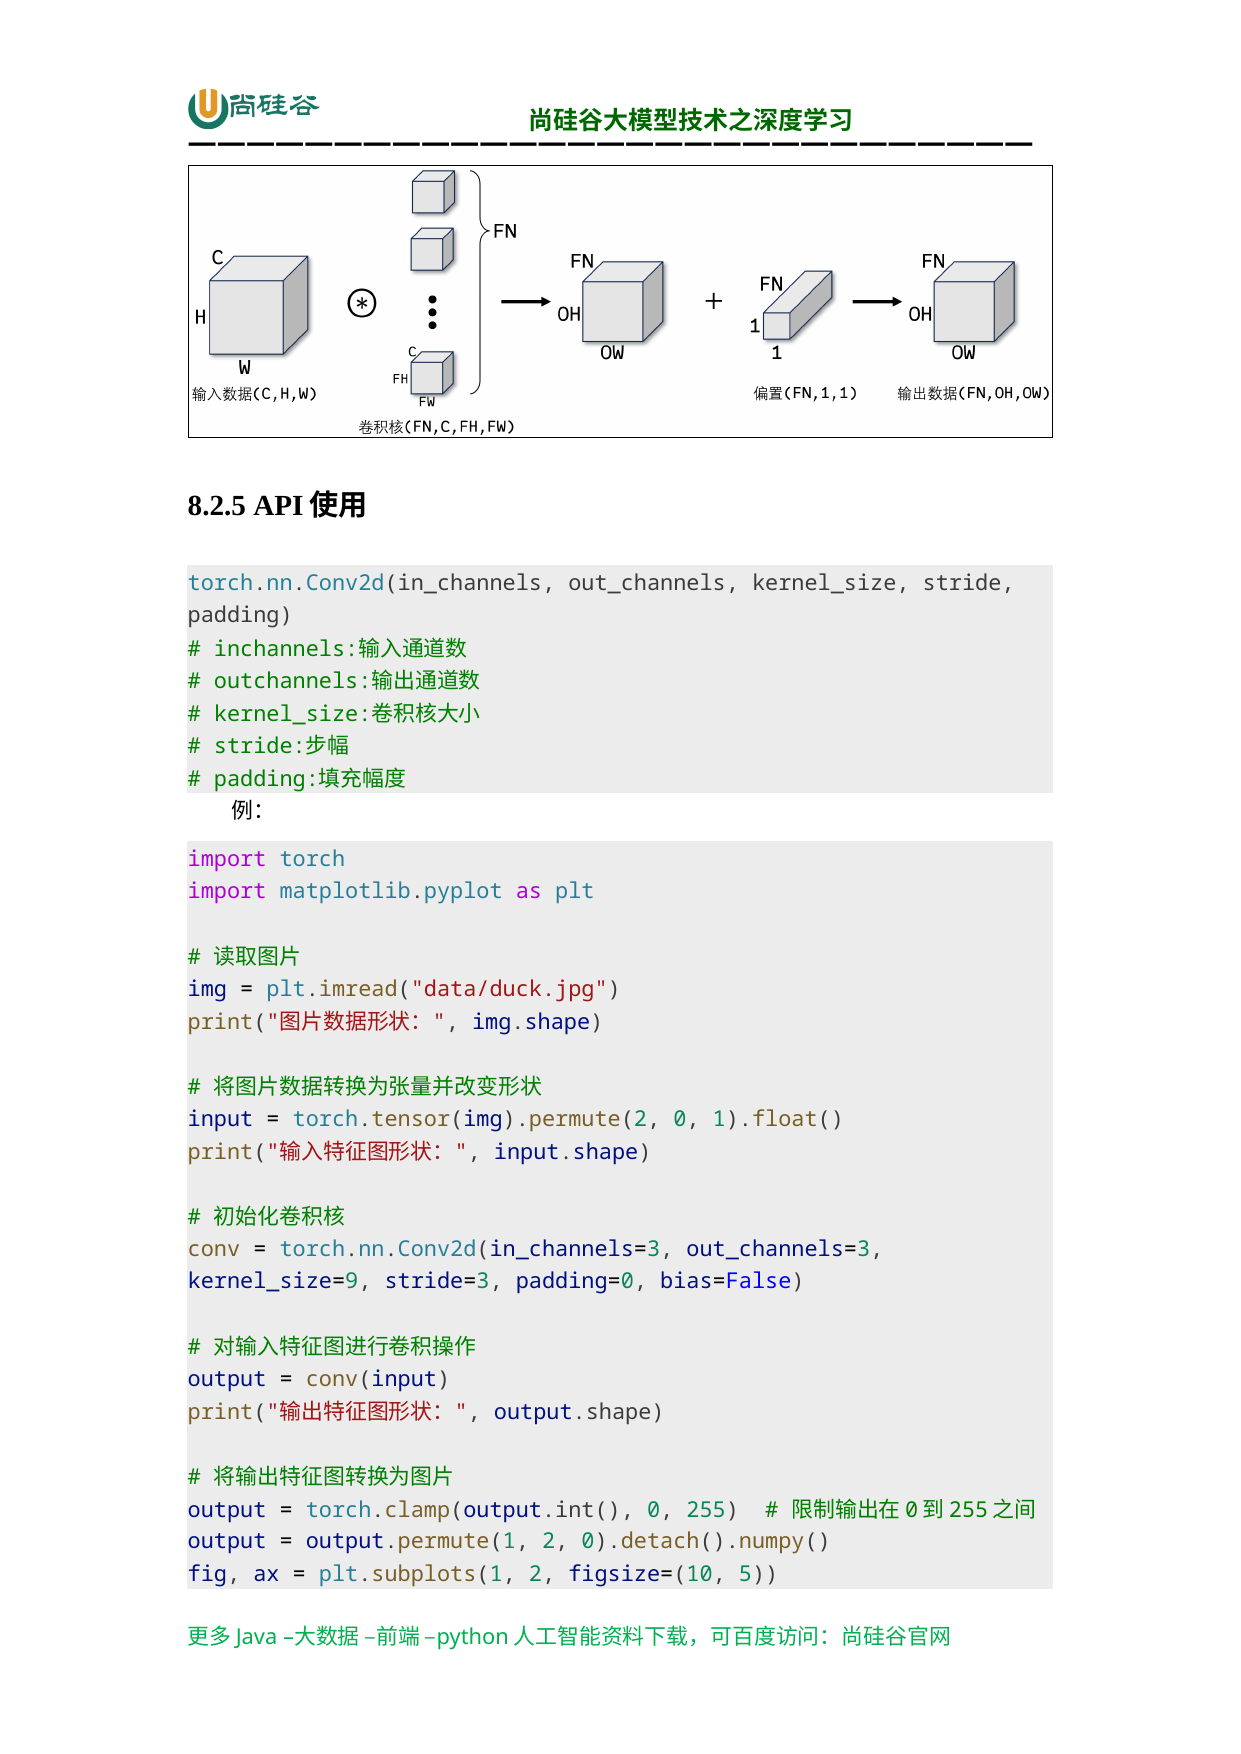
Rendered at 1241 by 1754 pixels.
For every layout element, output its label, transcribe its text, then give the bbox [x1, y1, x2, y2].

text fig, ax = plt.subplots(1, 2, figsize=(10, 5)) [187, 1556, 1053, 1589]
text output = output.permute(1, 2, 0).detach().numpy() [187, 1524, 1053, 1556]
text # padding:填充幅度 [187, 760, 1053, 793]
text print("输出特征图形状：", output.shape) [187, 1394, 1053, 1426]
text # 将输出特征图转换为图片 [187, 1459, 1053, 1491]
text import torch [187, 841, 1053, 874]
text input = torch.tensor(img).permute(2, 0, 1).float() [187, 1101, 1053, 1134]
text print("输入特征图形状：", input.shape) [187, 1134, 1053, 1166]
text # 初始化卷积核 [187, 1199, 1053, 1231]
text API使用 [187, 470, 1053, 535]
text 例： [187, 793, 1053, 825]
text import matplotlib.pyplot as plt [187, 874, 1053, 906]
text # inchannels:输入通道数 [187, 630, 1053, 663]
text # 读取图片 [187, 939, 1053, 971]
text output = conv(input) [187, 1361, 1053, 1394]
text # 对输入特征图进行卷积操作 [187, 1329, 1053, 1361]
text print("图片数据形状：", img.shape) [187, 1004, 1053, 1036]
text torch.nn.Conv2d(in_channels, out_channels, kernel_size, stride, padding) [187, 565, 1053, 630]
text img = plt.imread("data/duck.jpg") [187, 971, 1053, 1004]
text # kernel_size:卷积核大小 [187, 695, 1053, 728]
text conv = torch.nn.Conv2d(in_channels=3, out_channels=3, kernel_size=9, stride=3, padding=0, bias=False) [187, 1231, 1053, 1296]
text # 将图片数据转换为张量并改变形状 [187, 1069, 1053, 1101]
picture [189, 166, 1052, 437]
picture [187, 88, 321, 130]
text output = torch.clamp(output.int(), 0, 255) # 限制输出在0到255之间 [187, 1491, 1053, 1524]
text # stride:步幅 [187, 728, 1053, 760]
text # outchannels:输出通道数 [187, 663, 1053, 695]
